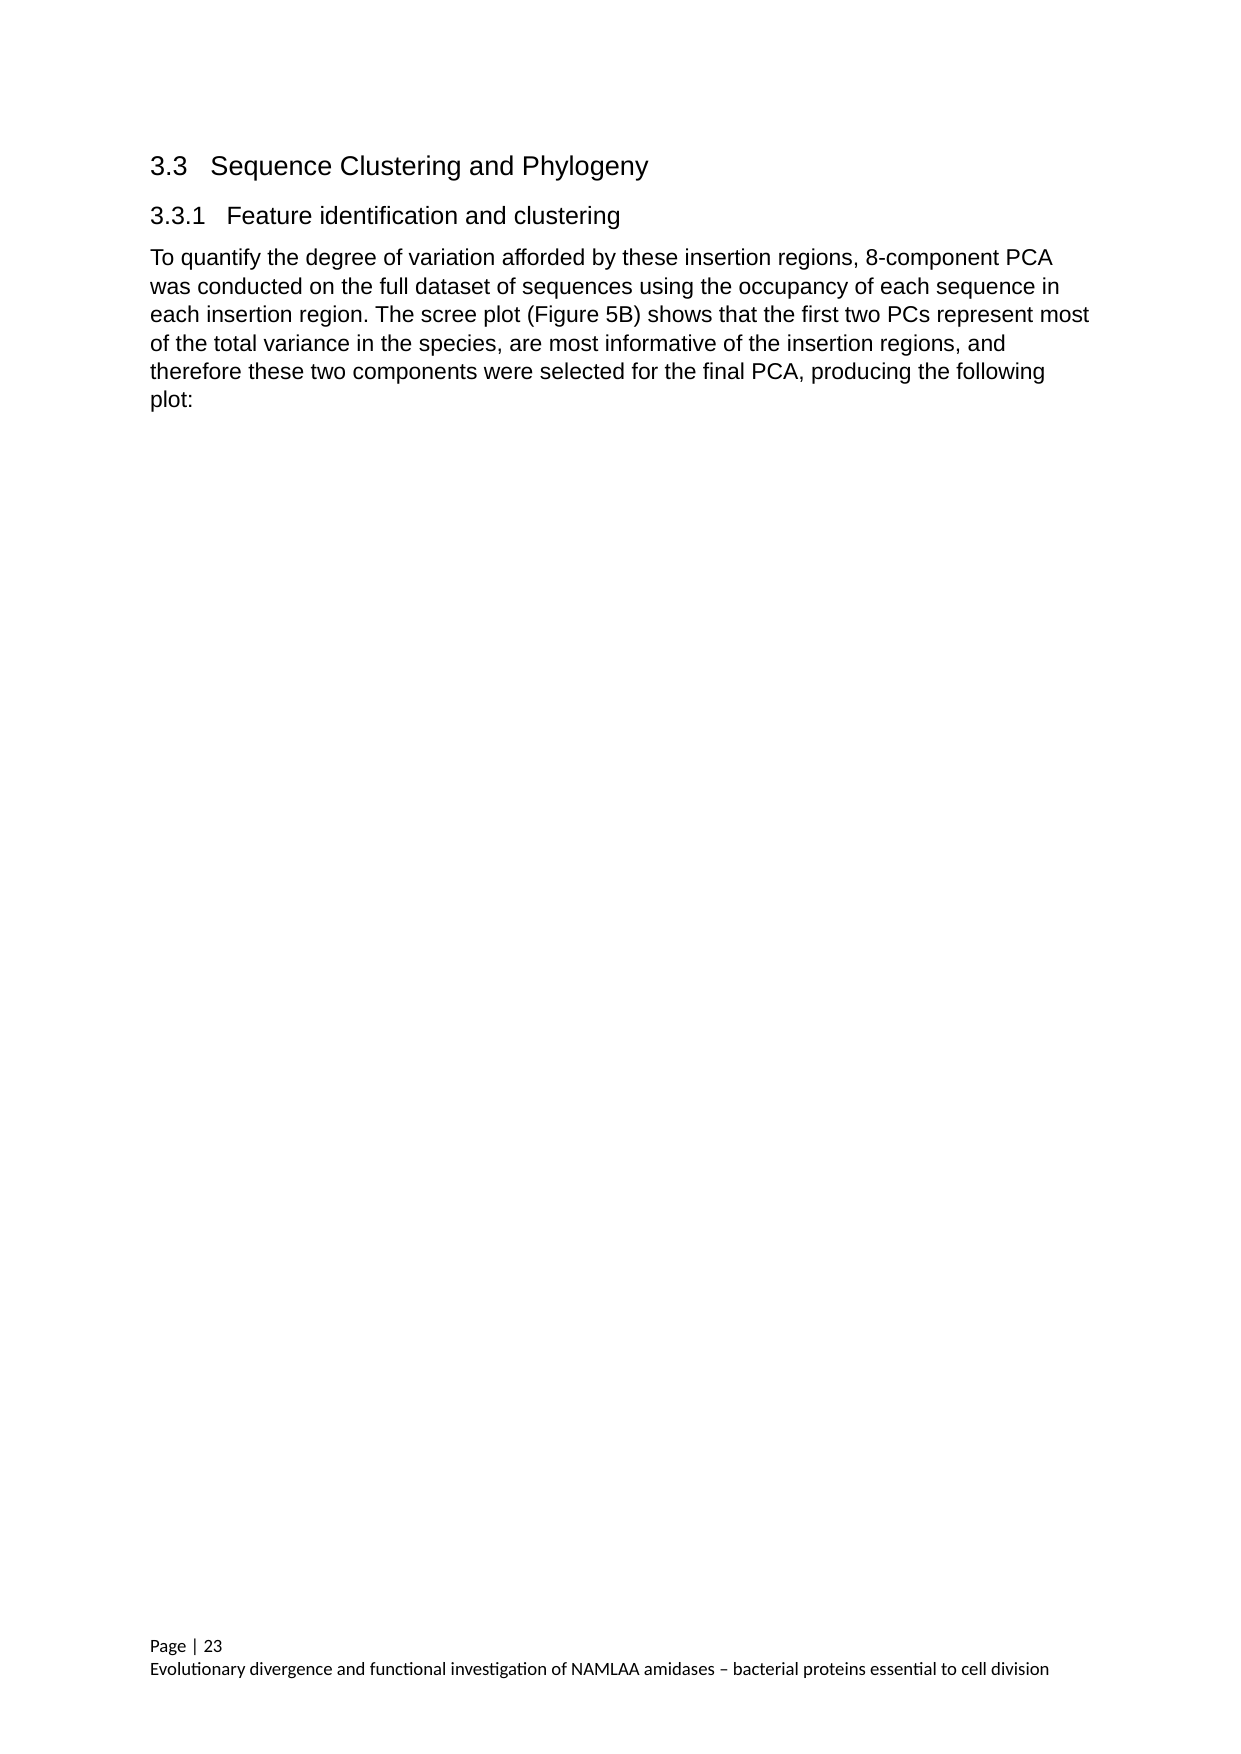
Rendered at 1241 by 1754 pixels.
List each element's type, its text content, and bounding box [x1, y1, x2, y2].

subtitle 3.3 Sequence Clustering and Phylogeny [150, 150, 1090, 181]
text To quantify the degree of variation afforded by these insertion regions, 8-component PCA was conducted on the full dataset of sequences using the occupancy of each sequence in each insertion region. The scree plot (Figure 5B) shows that the first two PCs represent most of the total variance in the species, are most informative of the insertion regions, and therefore these two components were selected for the final PCA, producing the following plot: [150, 244, 1090, 413]
subtitle 3.3.1 Feature identification and clustering [150, 201, 1090, 230]
